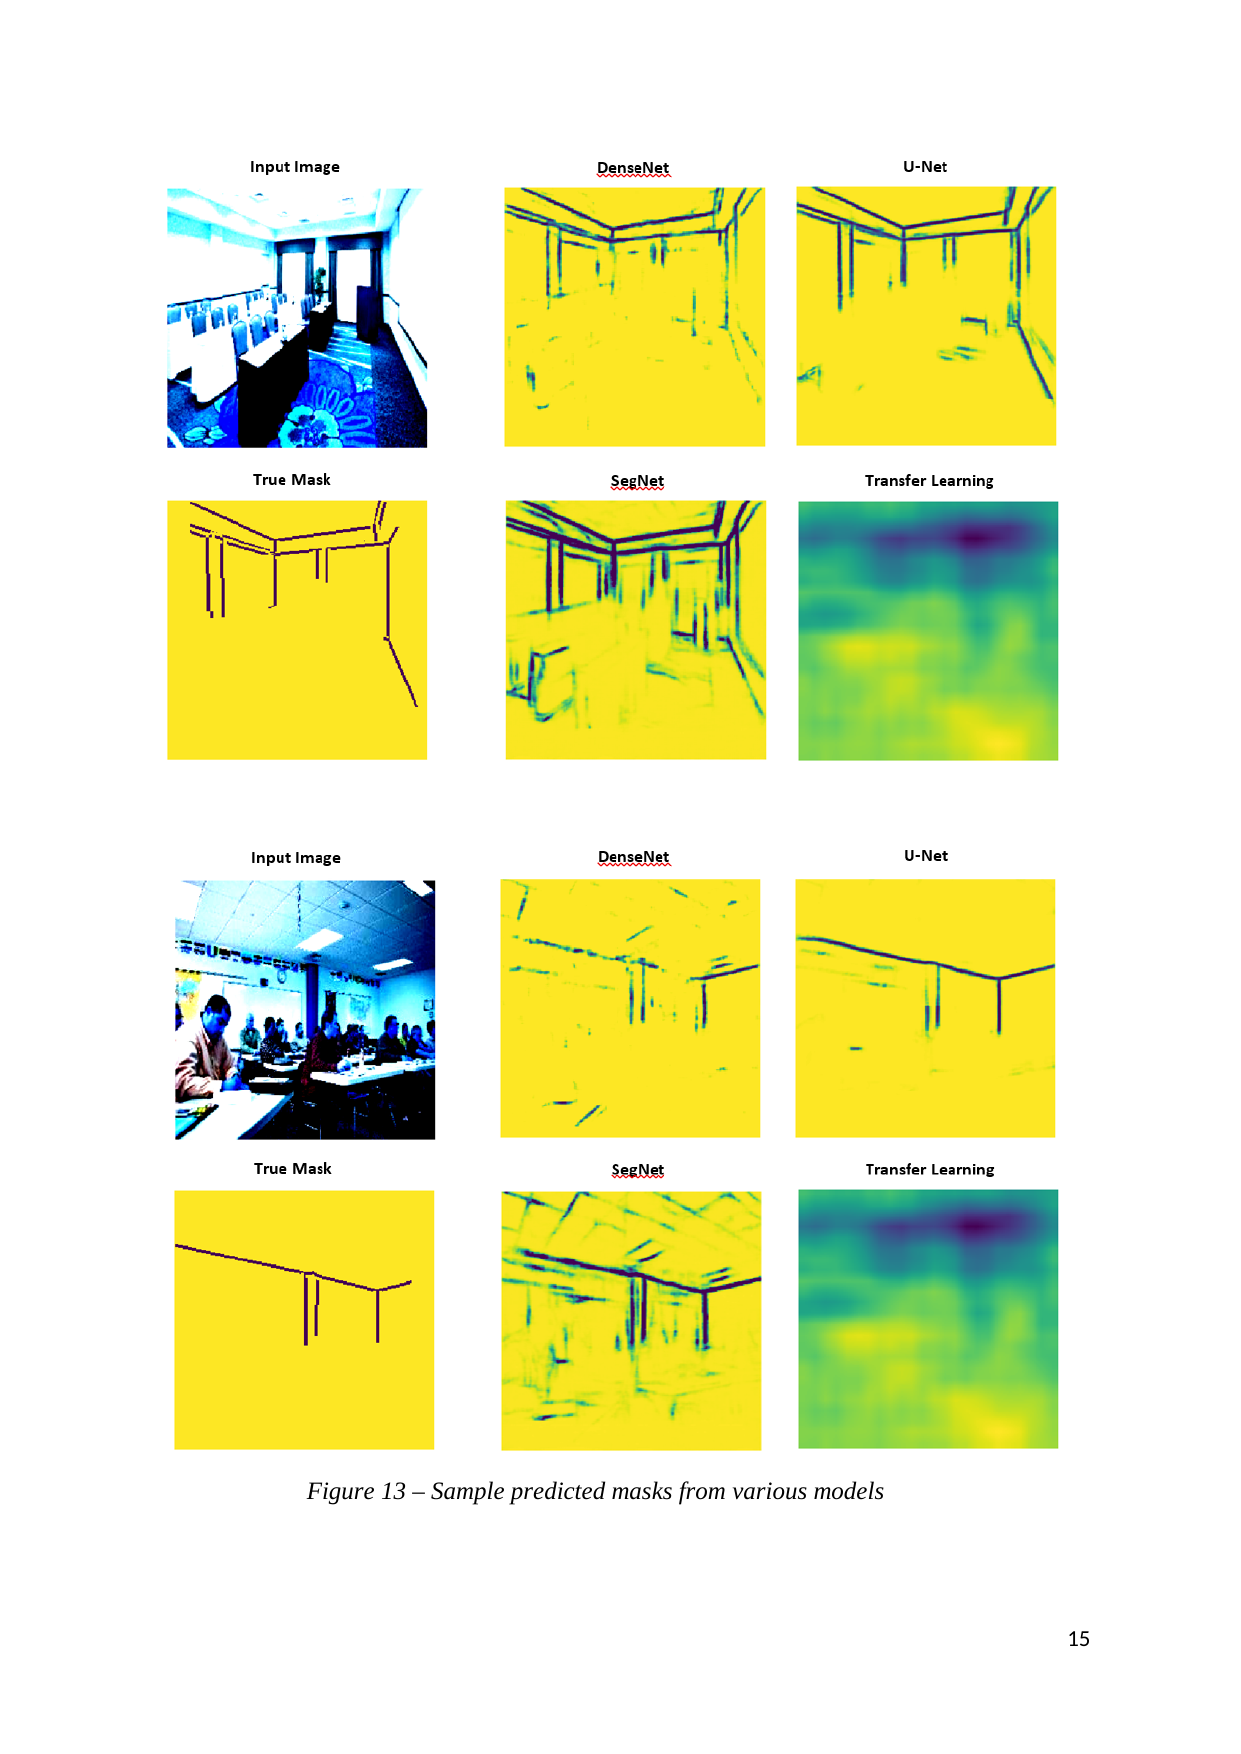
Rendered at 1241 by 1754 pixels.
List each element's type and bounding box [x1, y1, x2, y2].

picture [153, 837, 1079, 1469]
picture [150, 149, 1076, 770]
